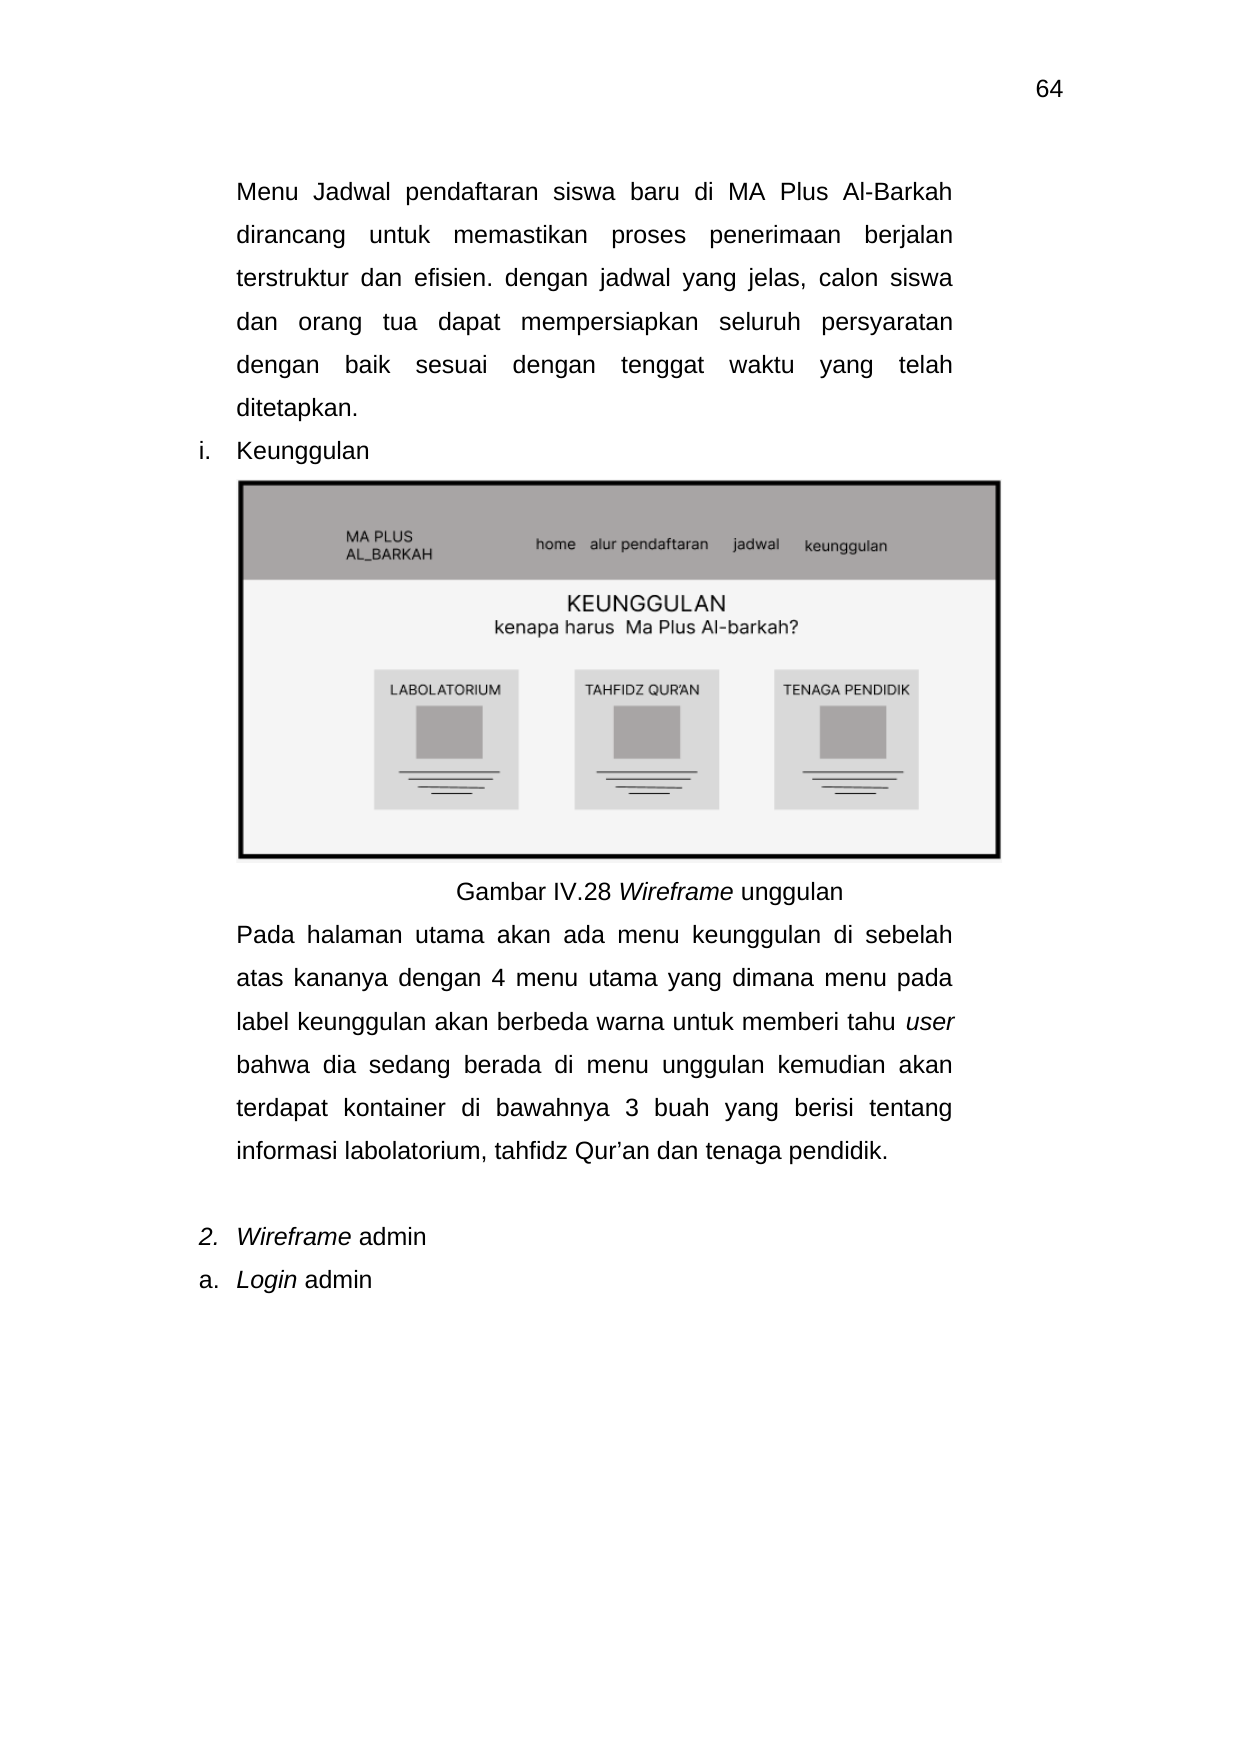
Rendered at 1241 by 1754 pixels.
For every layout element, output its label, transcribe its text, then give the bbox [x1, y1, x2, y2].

list Wireframe admin [199, 1222, 1063, 1251]
text Gambar IV.28 Wireframe unggulan [236, 877, 1063, 906]
list Keunggulan [199, 436, 954, 465]
list Login admin [199, 1265, 954, 1294]
picture [236, 479, 1003, 863]
list Pada halaman utama akan ada menu keunggulan di sebelah atas kananya dengan 4 menu utama yang dimana menu pada label keunggulan akan berbeda warna untuk memberi tahu user bahwa dia sedang berada di menu unggulan kemudian akan terdapat kontainer di bawahnya 3 buah yang berisi tentang informasi labolatorium, tahfidz Qur’an dan tenaga pendidik. [236, 920, 954, 1165]
list Menu Jadwal pendaftaran siswa baru di MA Plus Al-Barkah dirancang untuk memastikan proses penerimaan berjalan terstruktur dan efisien. dengan jadwal yang jelas, calon siswa dan orang tua dapat mempersiapkan seluruh persyaratan dengan baik sesuai dengan tenggat waktu yang telah ditetapkan. [236, 177, 954, 422]
